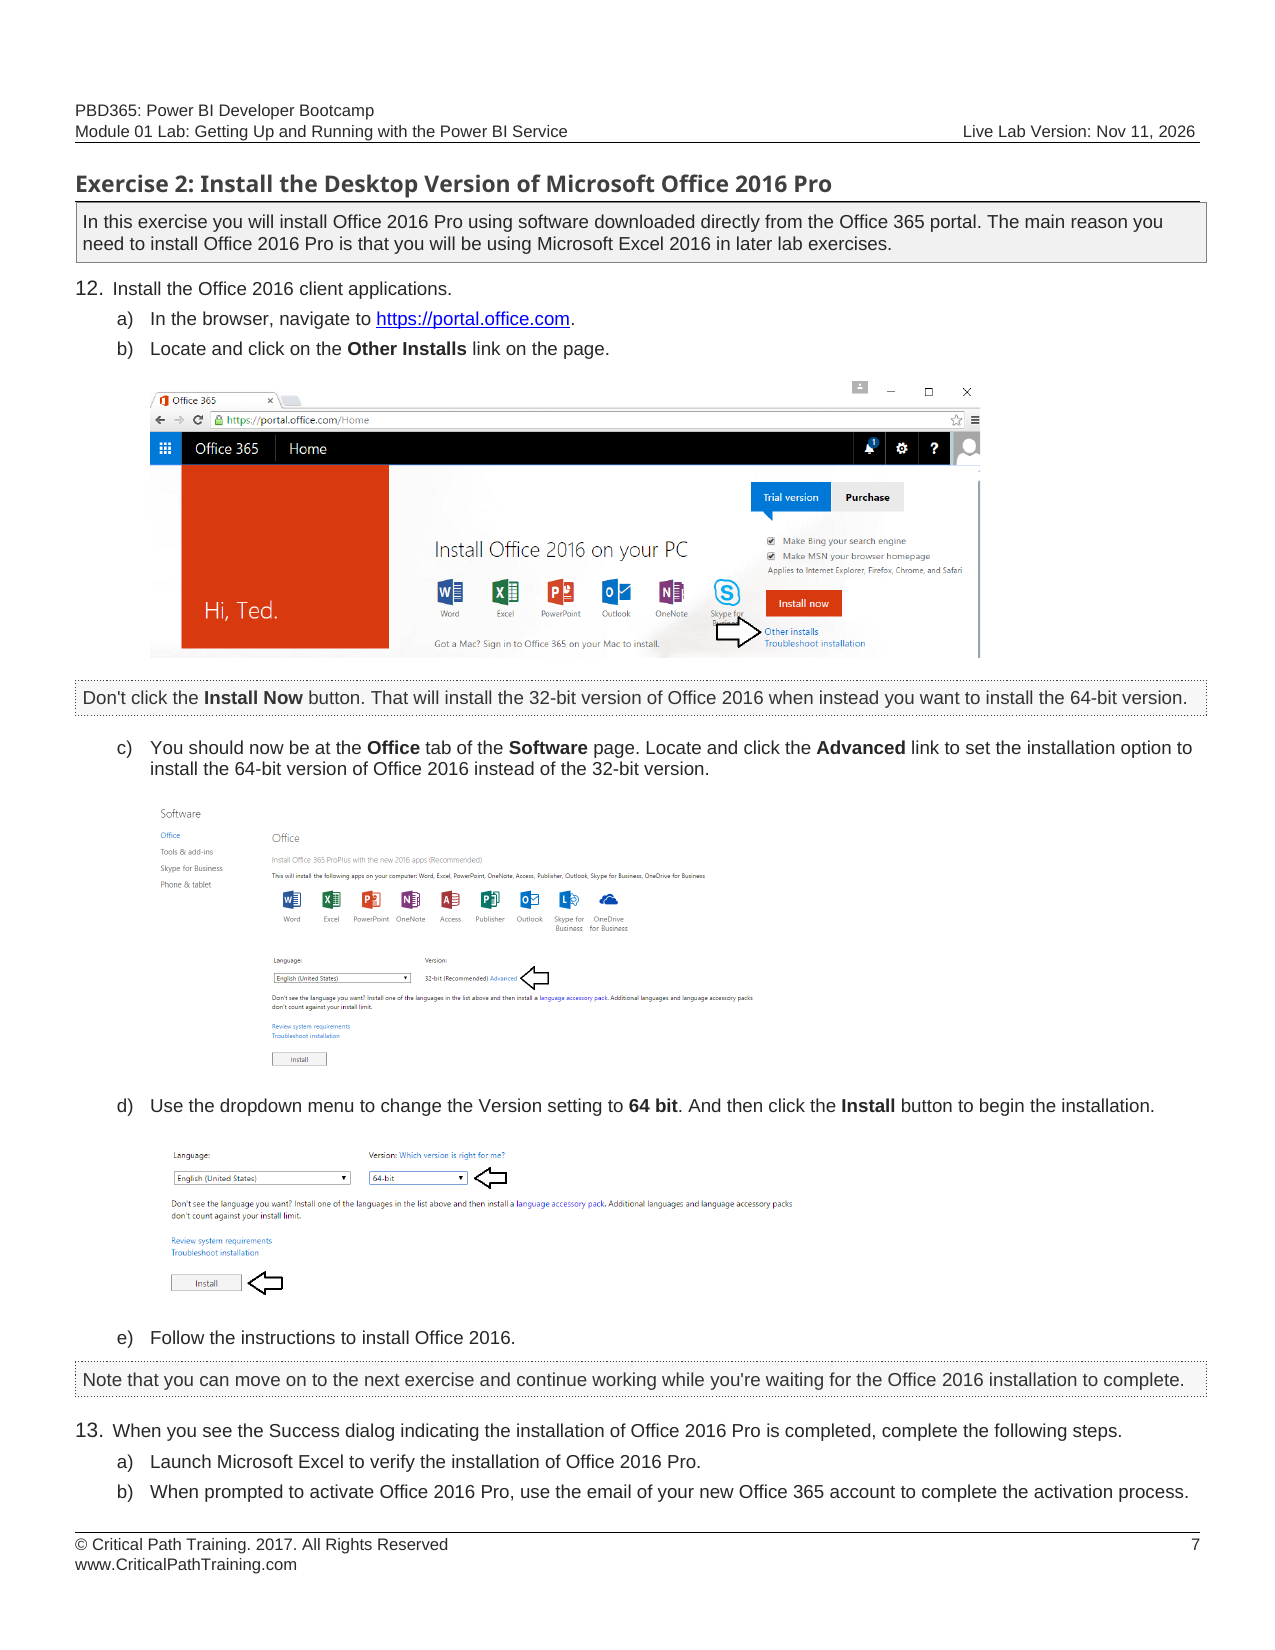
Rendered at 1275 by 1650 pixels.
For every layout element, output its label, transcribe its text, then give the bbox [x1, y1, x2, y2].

picture [150, 801, 762, 1074]
list You should now be at the Office tab of the Software page. Locate and click the Advanced link to set the installation option to install the 64-bit version of Office 2016 instead of the 32-bit version. [117, 737, 1200, 780]
text In this exercise you will install Office 2016 Pro using software downloaded directly from the Office 365 portal. The main reason you need to install Office 2016 Pro is that you will be using Microsoft Excel 2016 in later lab exercises. [77, 203, 1206, 262]
picture [150, 1138, 807, 1306]
list When you see the Success dialog indicating the installation of Office 2016 Pro is completed, complete the following steps. [75, 1418, 1200, 1442]
list Install the Office 2016 client applications. [75, 275, 1200, 299]
text Note that you can move on to the next exercise and continue working while you're waiting for the Office 2016 installation to complete. [75, 1361, 1207, 1397]
list Launch Microsoft Excel to verify the installation of Office 2016 Pro. [117, 1451, 1200, 1472]
list Locate and click on the Other Installs link on the page. [117, 338, 1200, 359]
list In the browser, navigate to https://portal.office.com. [117, 308, 1200, 329]
picture [150, 381, 981, 658]
list When prompted to activate Office 2016 Pro, use the email of your new Office 365 account to complete the activation process. [117, 1480, 1200, 1502]
text Don't click the Install Now button. That will install the 32-bit version of Office 2016 when instead you want to install the 64-bit version. [75, 680, 1207, 716]
subtitle Exercise 2: Install the Desktop Version of Microsoft Office 2016 Pro [75, 168, 1200, 201]
list Use the dropdown menu to change the Version setting to 64 bit. And then click the Install button to begin the installation. [117, 1095, 1200, 1117]
list Follow the instructions to install Office 2016. [117, 1327, 1200, 1349]
